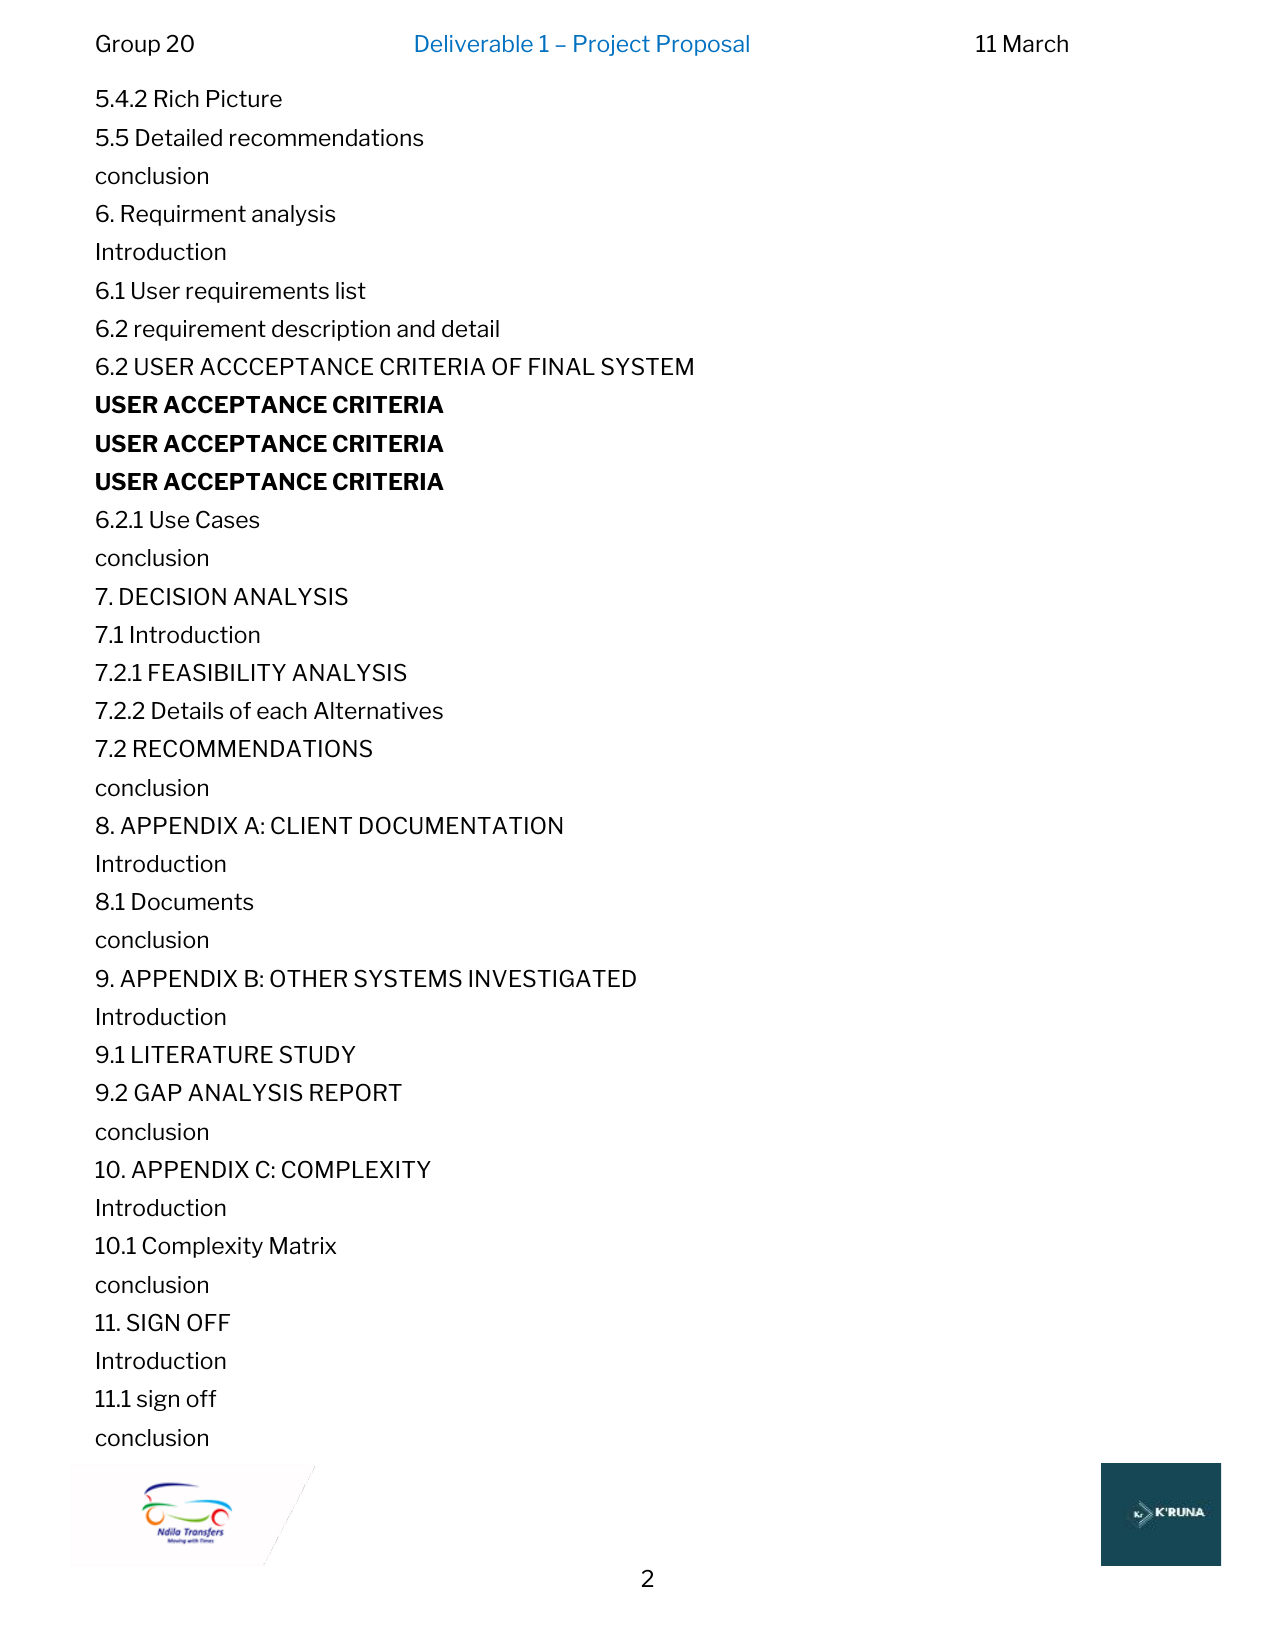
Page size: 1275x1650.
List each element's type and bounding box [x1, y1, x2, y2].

picture [69, 1464, 316, 1566]
picture [1101, 1463, 1222, 1566]
